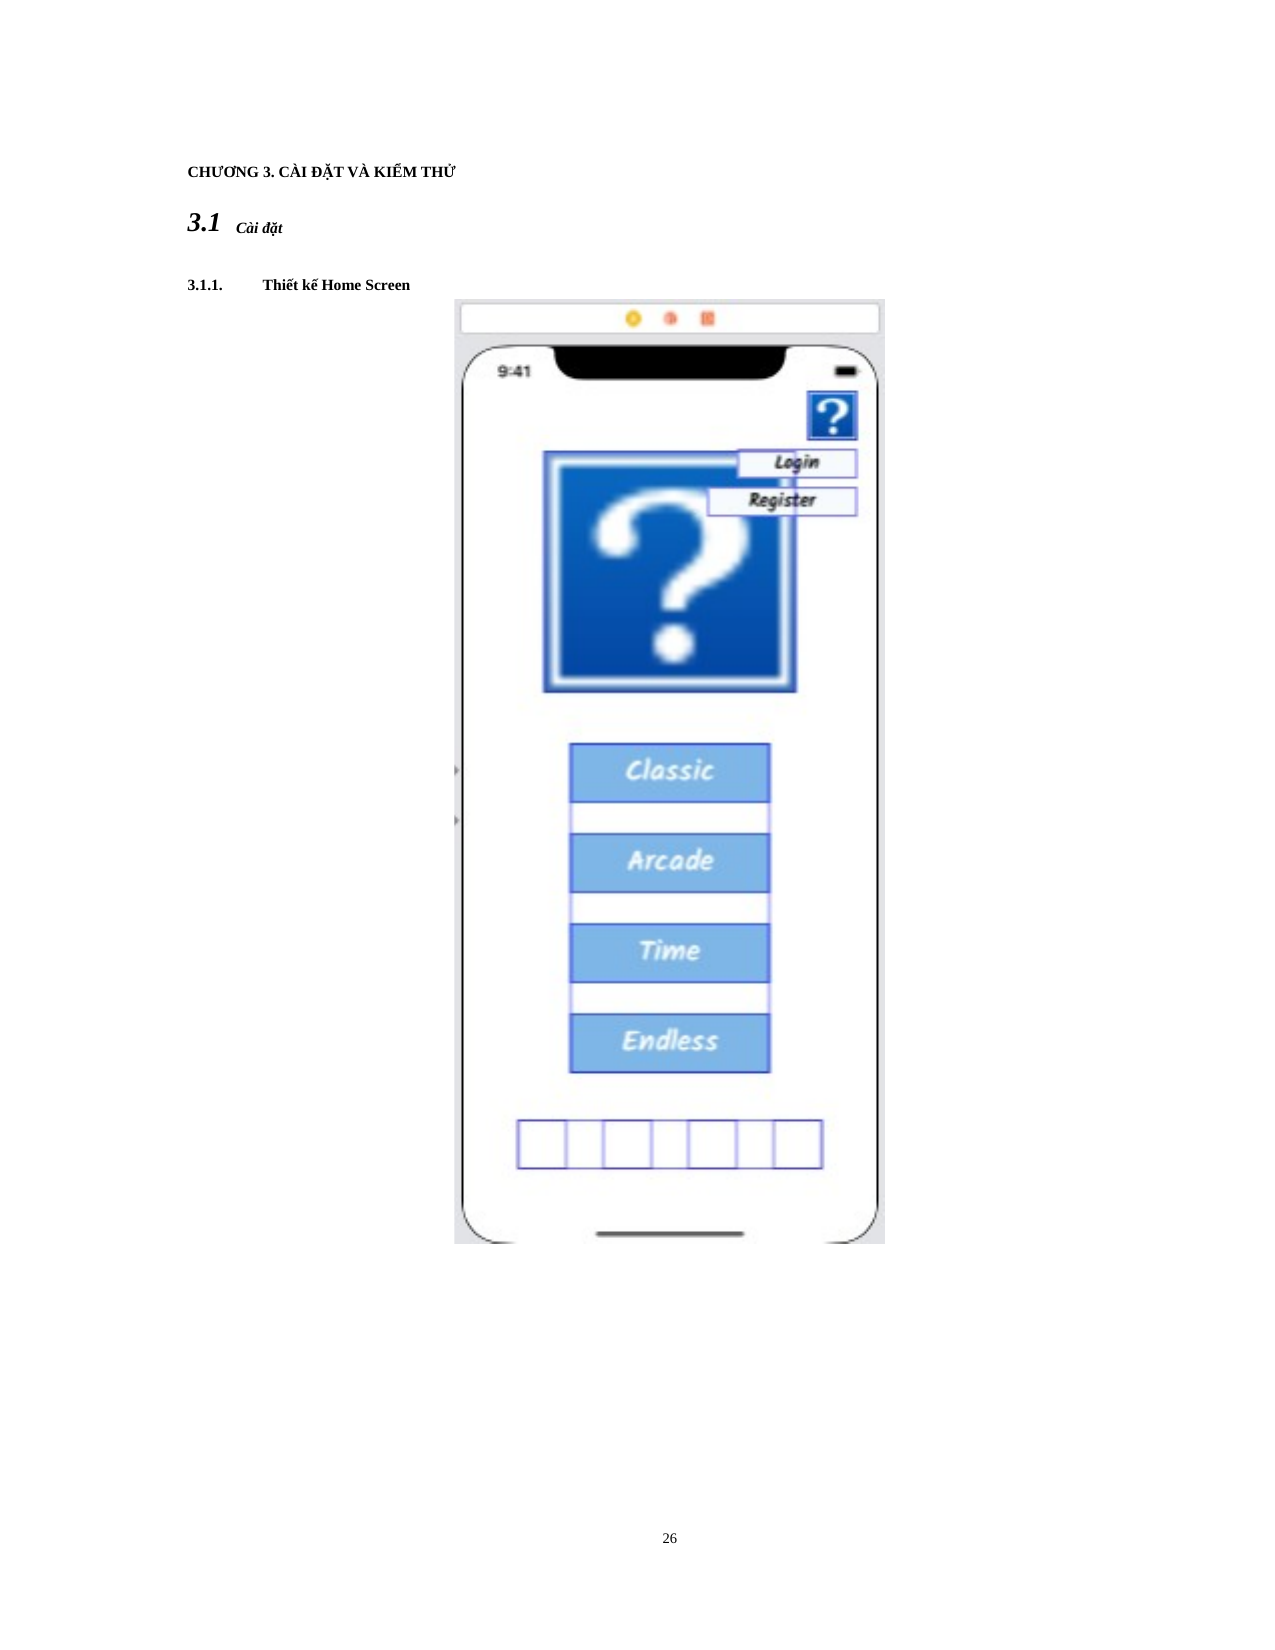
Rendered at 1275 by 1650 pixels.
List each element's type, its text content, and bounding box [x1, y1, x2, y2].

picture [454, 299, 885, 1244]
subtitle Thiết kế Home Screen [187, 262, 1152, 293]
subtitle CHƯƠNG 3. CÀI ĐẶT VÀ KIỂM THỬ [187, 150, 1152, 181]
subtitle Cài đặt [187, 206, 1152, 237]
